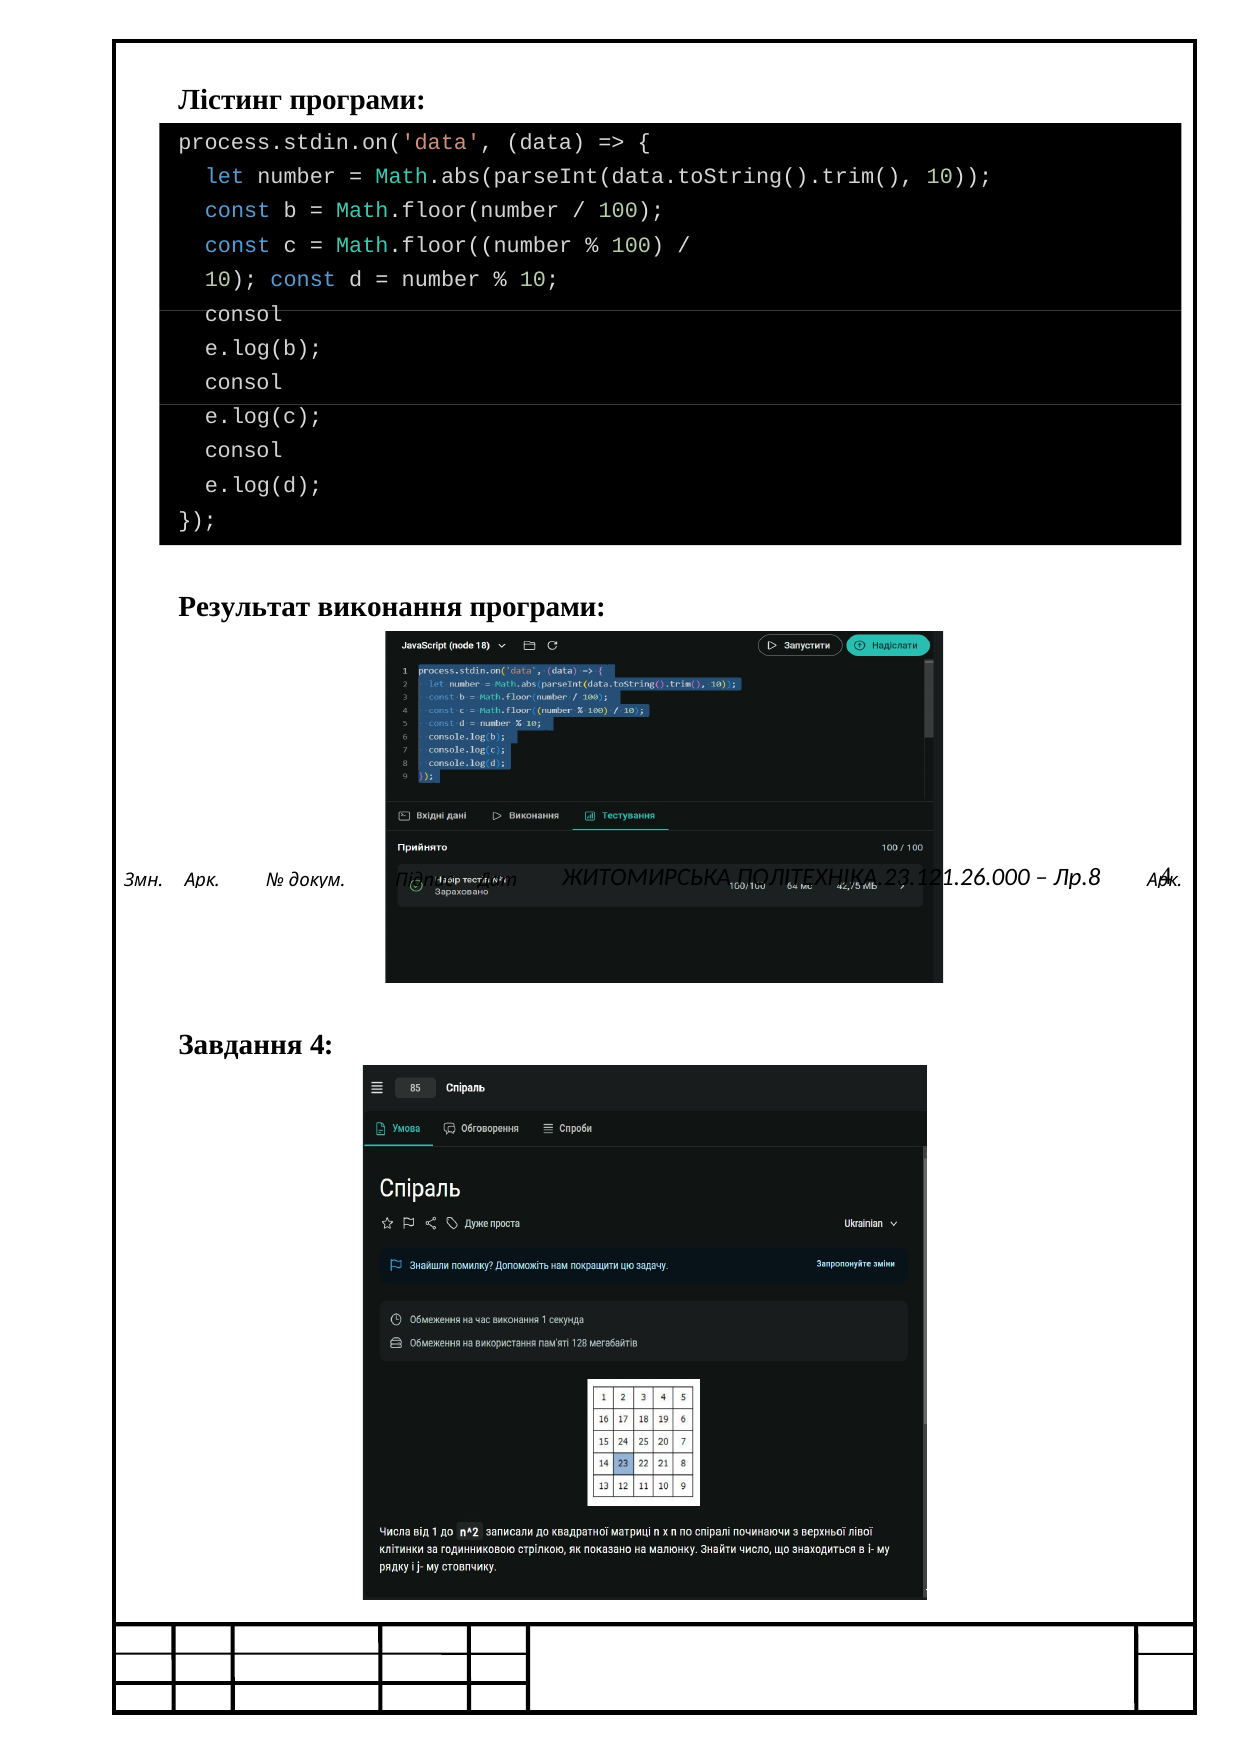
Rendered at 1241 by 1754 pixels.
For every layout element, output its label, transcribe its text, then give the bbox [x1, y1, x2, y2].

text process.stdin.on('data', (data) => { [178, 131, 1181, 156]
picture [362, 1065, 927, 1600]
text Результат виконання програми: [178, 590, 1181, 623]
text console.log(b); console.log(c); console.log(d); [204, 303, 359, 498]
text let number = Math.abs(parseInt(data.toString().trim(), 10)); const b = Math.floor(number / 100); [204, 166, 1009, 224]
text }); [178, 508, 1181, 532]
picture [385, 631, 944, 983]
text const c = Math.floor((number % 100) / 10); const d = number % 10; [204, 234, 720, 293]
text Завдання 4: [178, 1027, 1181, 1060]
text Лістинг програми: [178, 82, 1181, 116]
